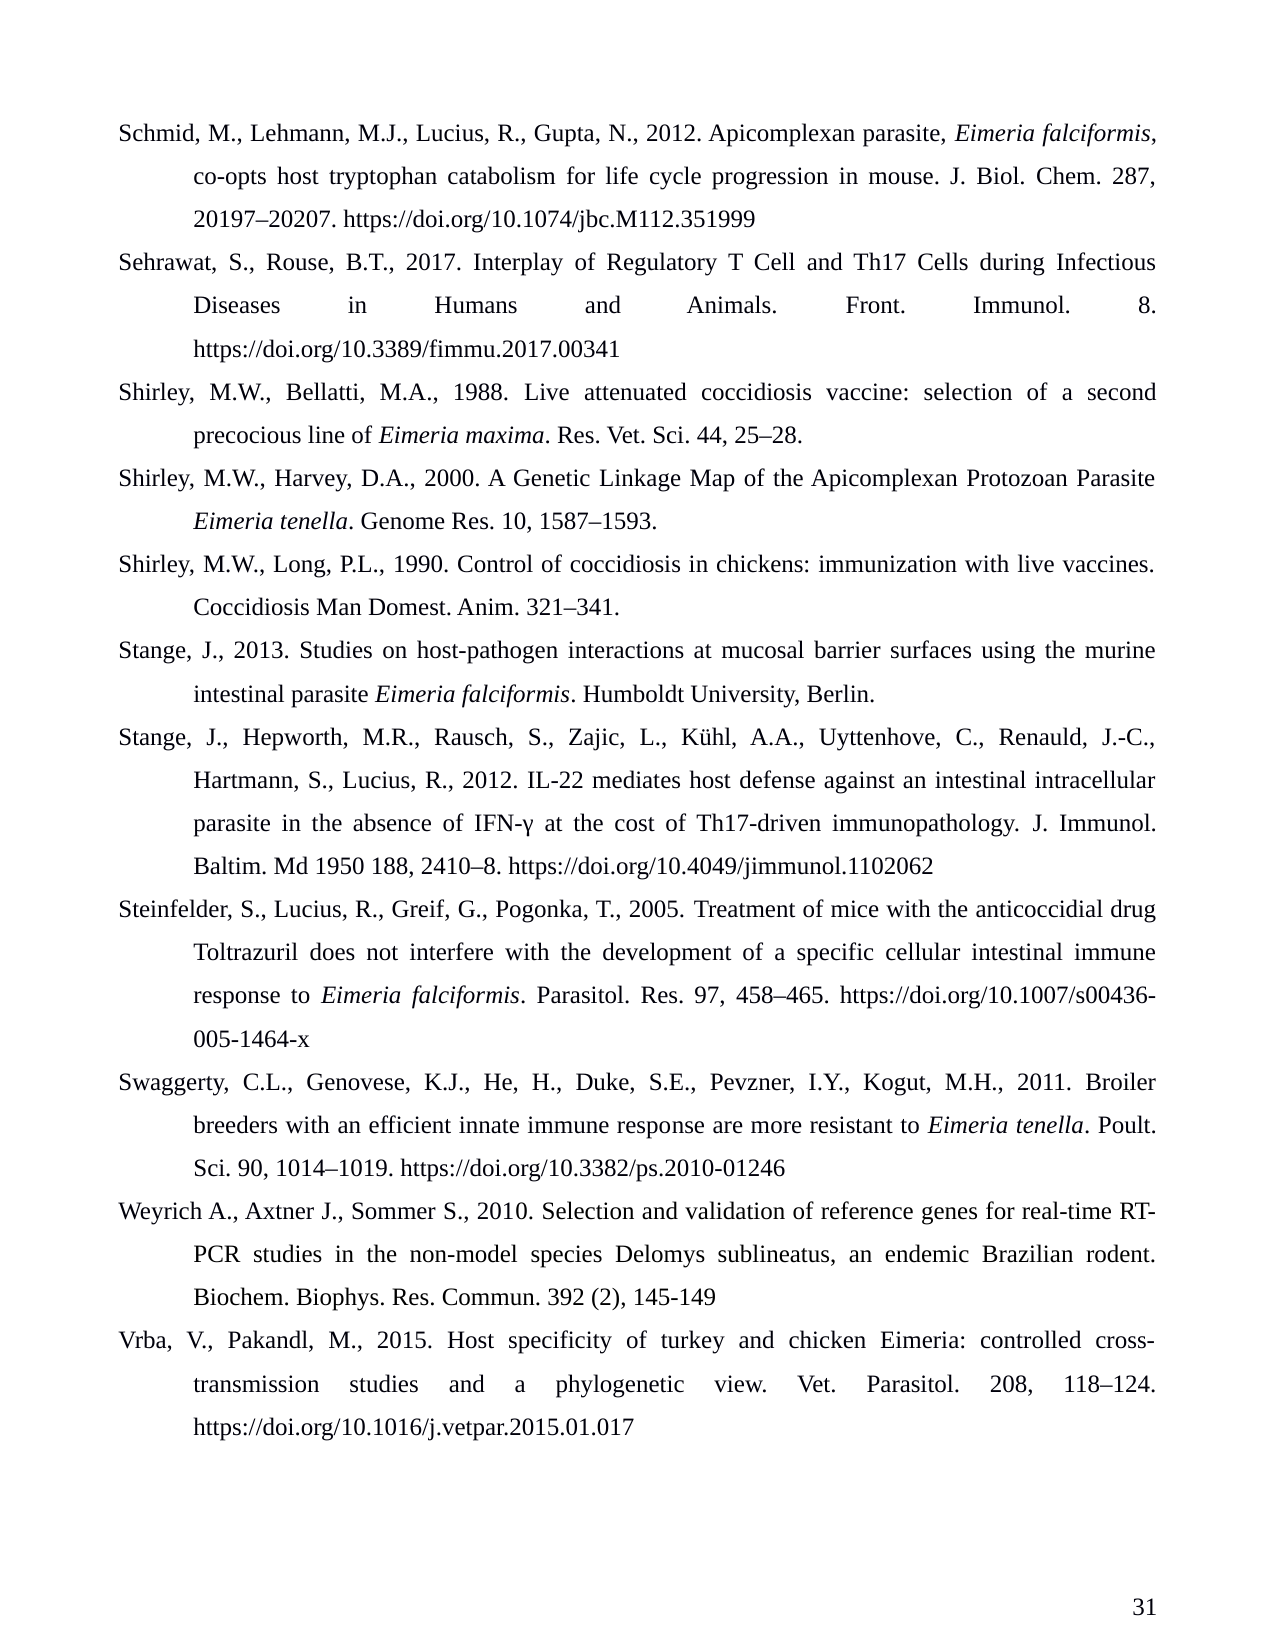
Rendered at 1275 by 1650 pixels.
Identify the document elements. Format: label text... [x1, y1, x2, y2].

text Sehrawat, S., Rouse, B.T., 2017. Interplay of Regulatory T Cell and Th17 Cells during Infectious Diseases in Humans and Animals. Front. Immunol. 8. https://doi.org/10.3389/fimmu.2017.00341 [118, 247, 1157, 362]
text Schmid, M., Lehmann, M.J., Lucius, R., Gupta, N., 2012. Apicomplexan parasite, Eimeria falciformis, co-opts host tryptophan catabolism for life cycle progression in mouse. J. Biol. Chem. 287, 20197–20207. https://doi.org/10.1074/jbc.M112.351999 [118, 118, 1157, 233]
text Steinfelder, S., Lucius, R., Greif, G., Pogonka, T., 2005. Treatment of mice with the anticoccidial drug Toltrazuril does not interfere with the development of a specific cellular intestinal immune response to Eimeria falciformis. Parasitol. Res. 97, 458–465. https://doi.org/10.1007/s00436-005-1464-x [118, 894, 1157, 1052]
text Swaggerty, C.L., Genovese, K.J., He, H., Duke, S.E., Pevzner, I.Y., Kogut, M.H., 2011. Broiler breeders with an efficient innate immune response are more resistant to Eimeria tenella. Poult. Sci. 90, 1014–1019. https://doi.org/10.3382/ps.2010-01246 [118, 1067, 1157, 1182]
text Stange, J., Hepworth, M.R., Rausch, S., Zajic, L., Kühl, A.A., Uyttenhove, C., Renauld, J.-C., Hartmann, S., Lucius, R., 2012. IL-22 mediates host defense against an intestinal intracellular parasite in the absence of IFN-γ at the cost of Th17-driven immunopathology. J. Immunol. Baltim. Md 1950 188, 2410–8. https://doi.org/10.4049/jimmunol.1102062 [118, 722, 1157, 880]
text Shirley, M.W., Long, P.L., 1990. Control of coccidiosis in chickens: immunization with live vaccines. Coccidiosis Man Domest. Anim. 321–341. [118, 549, 1157, 621]
text Stange, J., 2013. Studies on host-pathogen interactions at mucosal barrier surfaces using the murine intestinal parasite Eimeria falciformis. Humboldt University, Berlin. [118, 636, 1157, 707]
text Weyrich A., Axtner J., Sommer S., 2010. Selection and validation of reference genes for real-time RT-PCR studies in the non-model species Delomys sublineatus, an endemic Brazilian rodent. Biochem. Biophys. Res. Commun. 392 (2), 145-149 [118, 1196, 1157, 1311]
text Shirley, M.W., Bellatti, M.A., 1988. Live attenuated coccidiosis vaccine: selection of a second precocious line of Eimeria maxima. Res. Vet. Sci. 44, 25–28. [118, 377, 1157, 449]
text Vrba, V., Pakandl, M., 2015. Host specificity of turkey and chicken Eimeria: controlled cross-transmission studies and a phylogenetic view. Vet. Parasitol. 208, 118–124. https://doi.org/10.1016/j.vetpar.2015.01.017 [118, 1326, 1157, 1441]
text Shirley, M.W., Harvey, D.A., 2000. A Genetic Linkage Map of the Apicomplexan Protozoan Parasite Eimeria tenella. Genome Res. 10, 1587–1593. [118, 463, 1157, 535]
